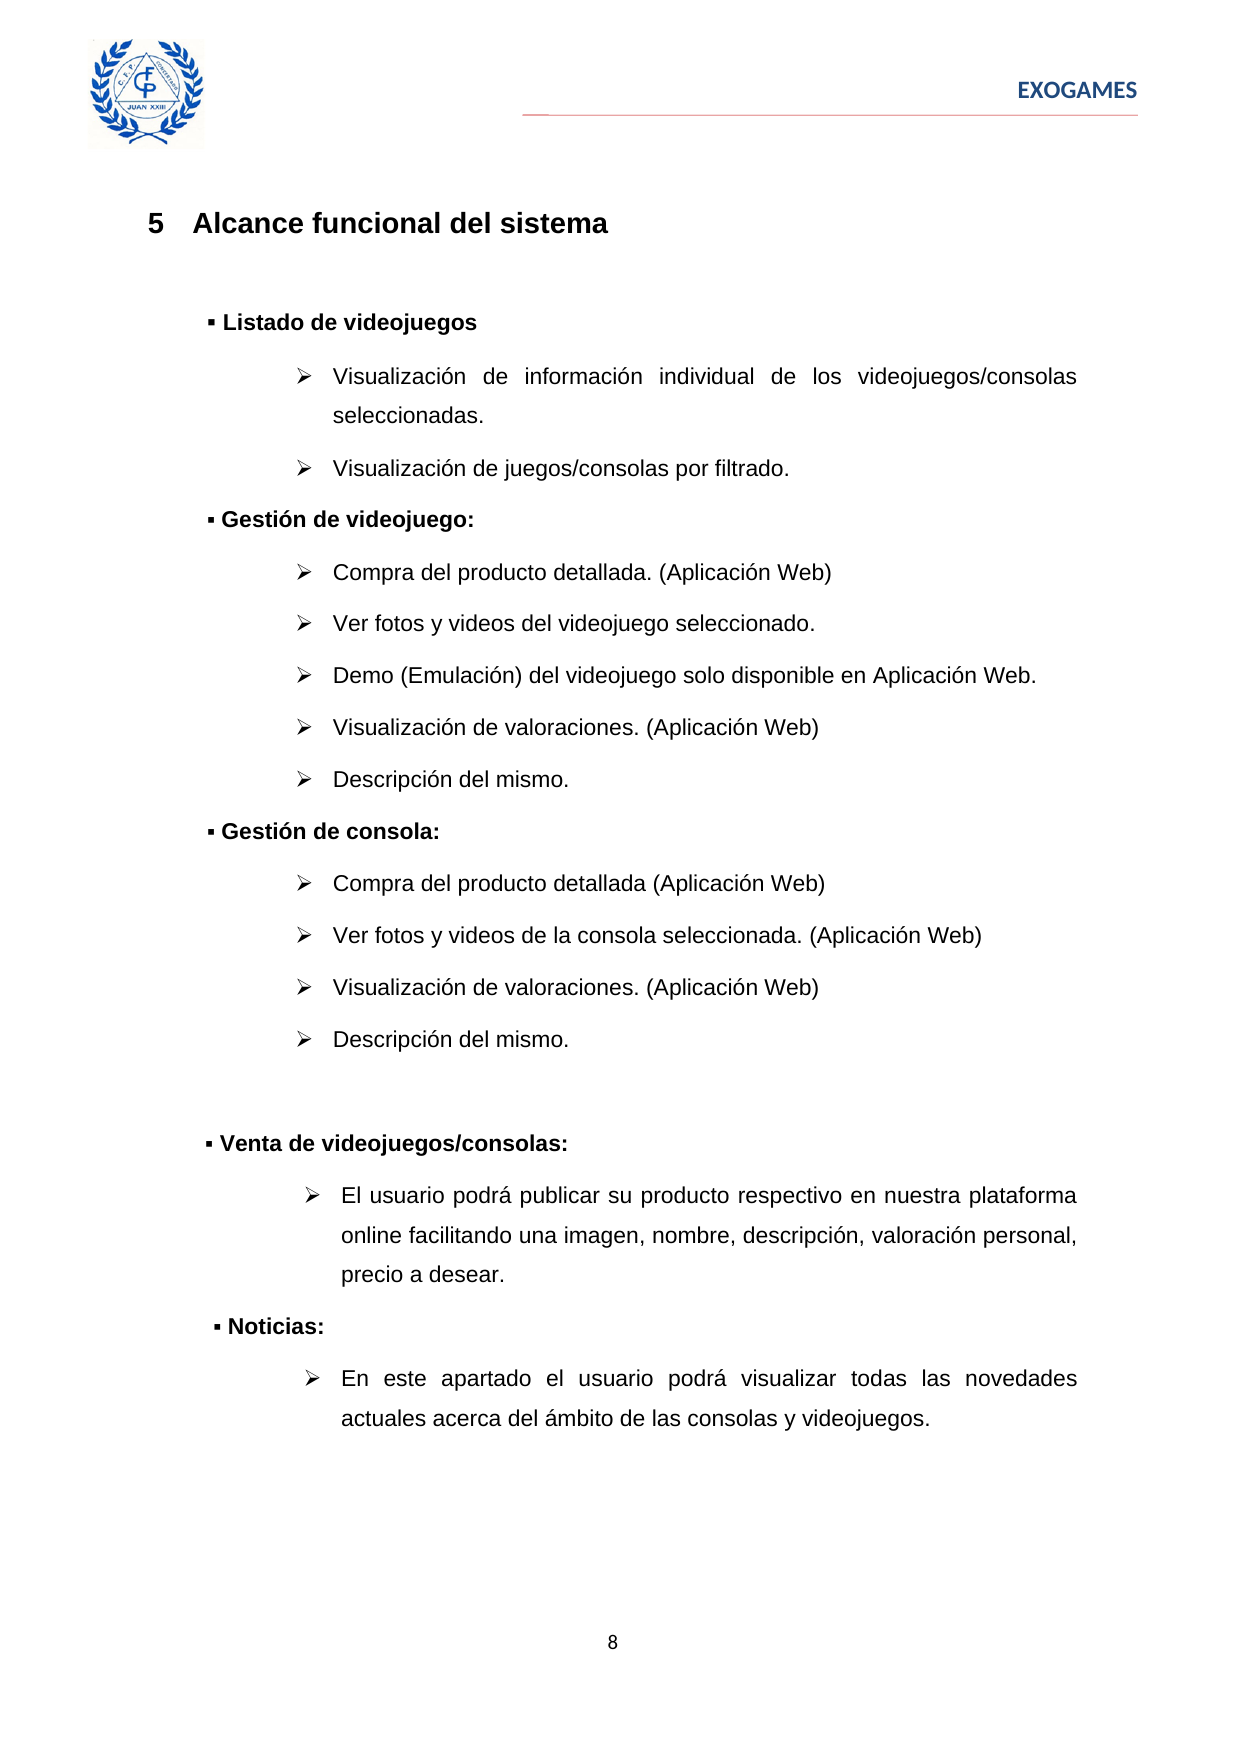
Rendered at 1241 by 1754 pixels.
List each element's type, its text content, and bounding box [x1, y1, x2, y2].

list Ver fotos y videos del videojuego seleccionado. [295, 610, 1078, 637]
list Descripción del mismo. [295, 1026, 1078, 1053]
text ▪ Venta de videojuegos/consolas: [148, 1130, 1078, 1157]
text ▪ Gestión de videojuego: [148, 506, 1078, 533]
text ▪ Noticias: [148, 1313, 1078, 1339]
list Visualización de valoraciones. (Aplicación Web) [295, 714, 1078, 741]
list En este apartado el usuario podrá visualizar todas las novedades actuales acerca del ámbito de las consolas y videojuegos. [303, 1365, 1078, 1431]
list El usuario podrá publicar su producto respectivo en nuestra plataforma online facilitando una imagen, nombre, descripción, valoración personal, precio a desear. [303, 1182, 1078, 1287]
list Visualización de juegos/consolas por filtrado. [295, 454, 1078, 481]
list Visualización de información individual de los videojuegos/consolas seleccionadas. [295, 363, 1078, 429]
picture [87, 39, 206, 152]
list Ver fotos y videos de la consola seleccionada. (Aplicación Web) [295, 922, 1078, 949]
list Descripción del mismo. [295, 766, 1078, 793]
text ▪ Gestión de consola: [148, 818, 1078, 845]
text ▪ Listado de videojuegos [148, 307, 1078, 336]
list Compra del producto detallada (Aplicación Web) [295, 870, 1078, 897]
list Compra del producto detallada. (Aplicación Web) [295, 558, 1078, 585]
list Visualización de valoraciones. (Aplicación Web) [295, 974, 1078, 1001]
subtitle Alcance funcional del sistema [148, 206, 1078, 239]
list Demo (Emulación) del videojuego solo disponible en Aplicación Web. [295, 662, 1078, 689]
